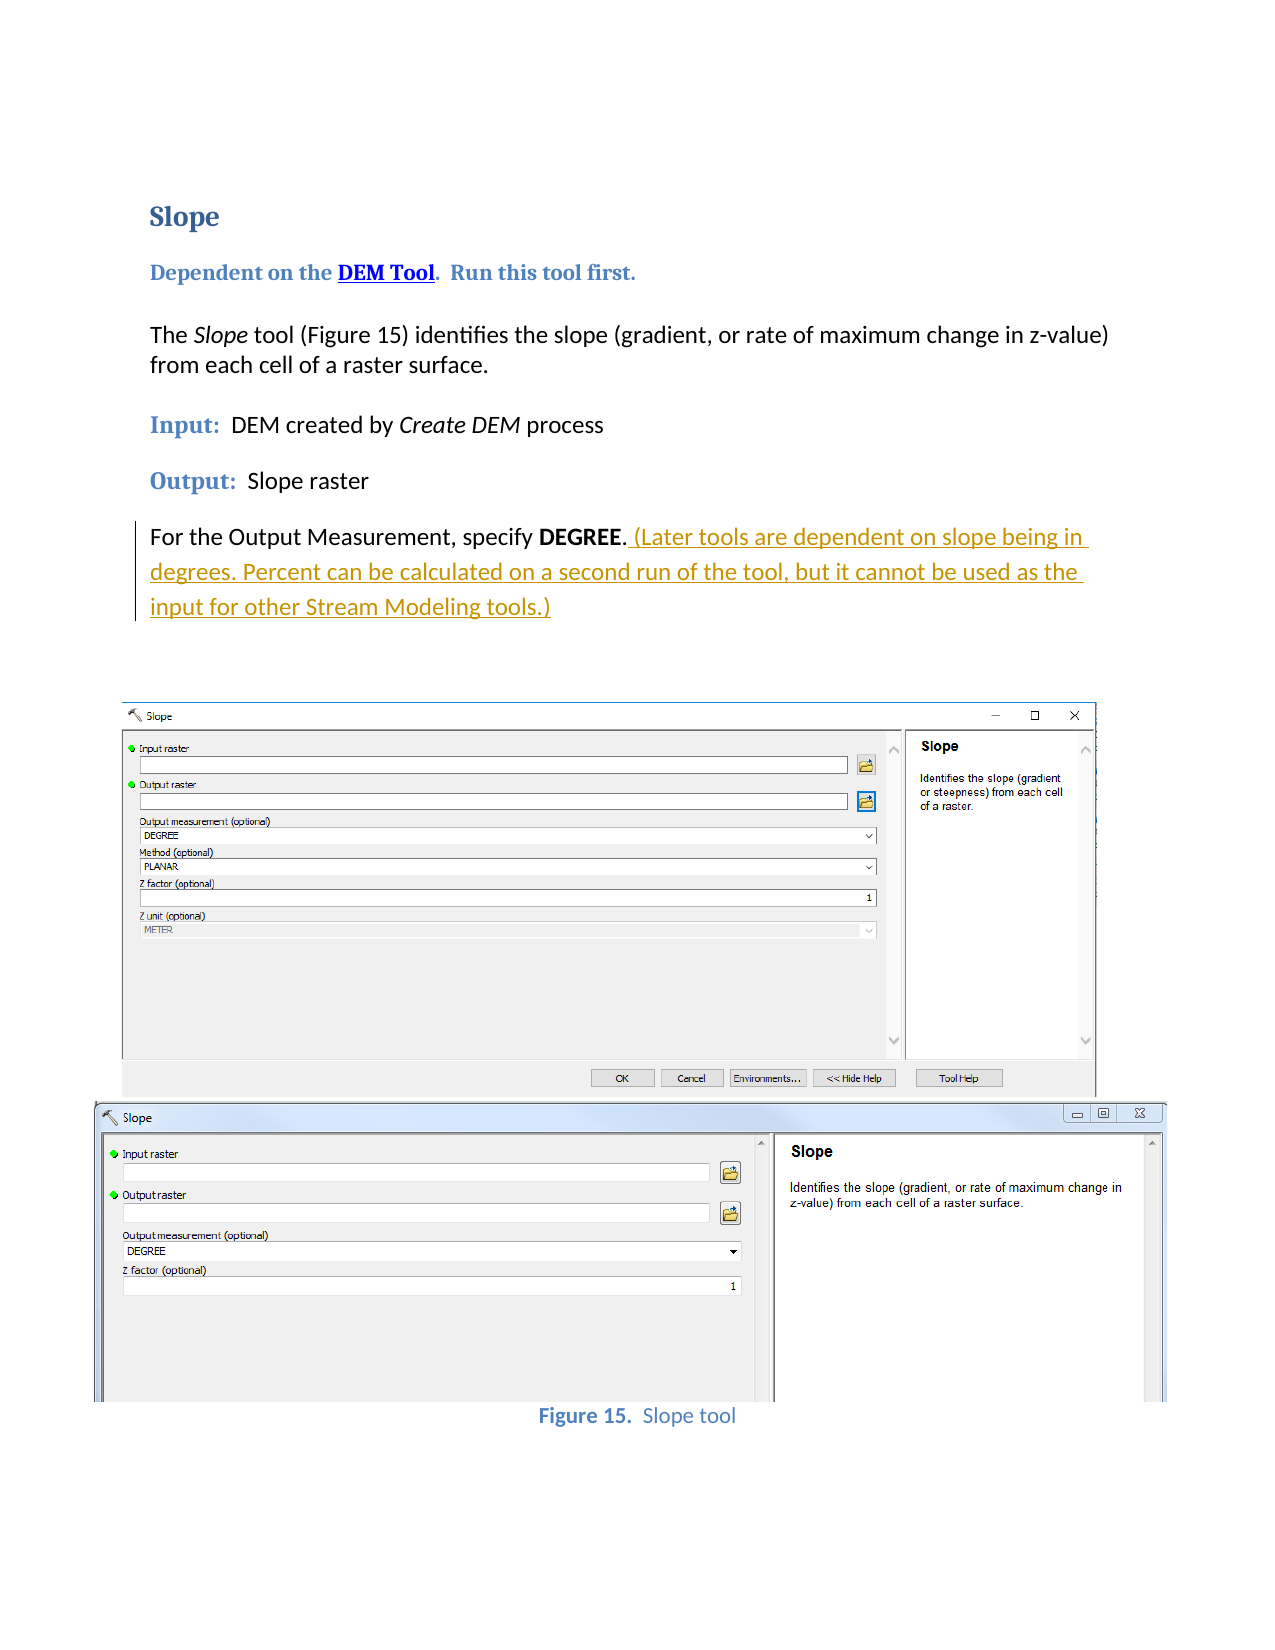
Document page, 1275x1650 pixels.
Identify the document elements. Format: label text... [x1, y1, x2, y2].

picture [121, 702, 1097, 1097]
subtitle Dependent on the DEM Tool. Run this tool first. [150, 259, 1125, 286]
text Input: DEM created by Create DEM process [150, 409, 1125, 439]
text The Slope tool (Figure 15) identifies the slope (gradient, or rate of maximum change in z-value) from each cell of a raster surface. [150, 319, 1125, 380]
text Output: Slope raster [150, 465, 1125, 495]
subtitle Slope [150, 200, 1125, 233]
text For the Output Measurement, specify DEGREE. [150, 521, 1125, 621]
text Figure 15. Slope tool [150, 1402, 1125, 1429]
picture [93, 1101, 1168, 1402]
